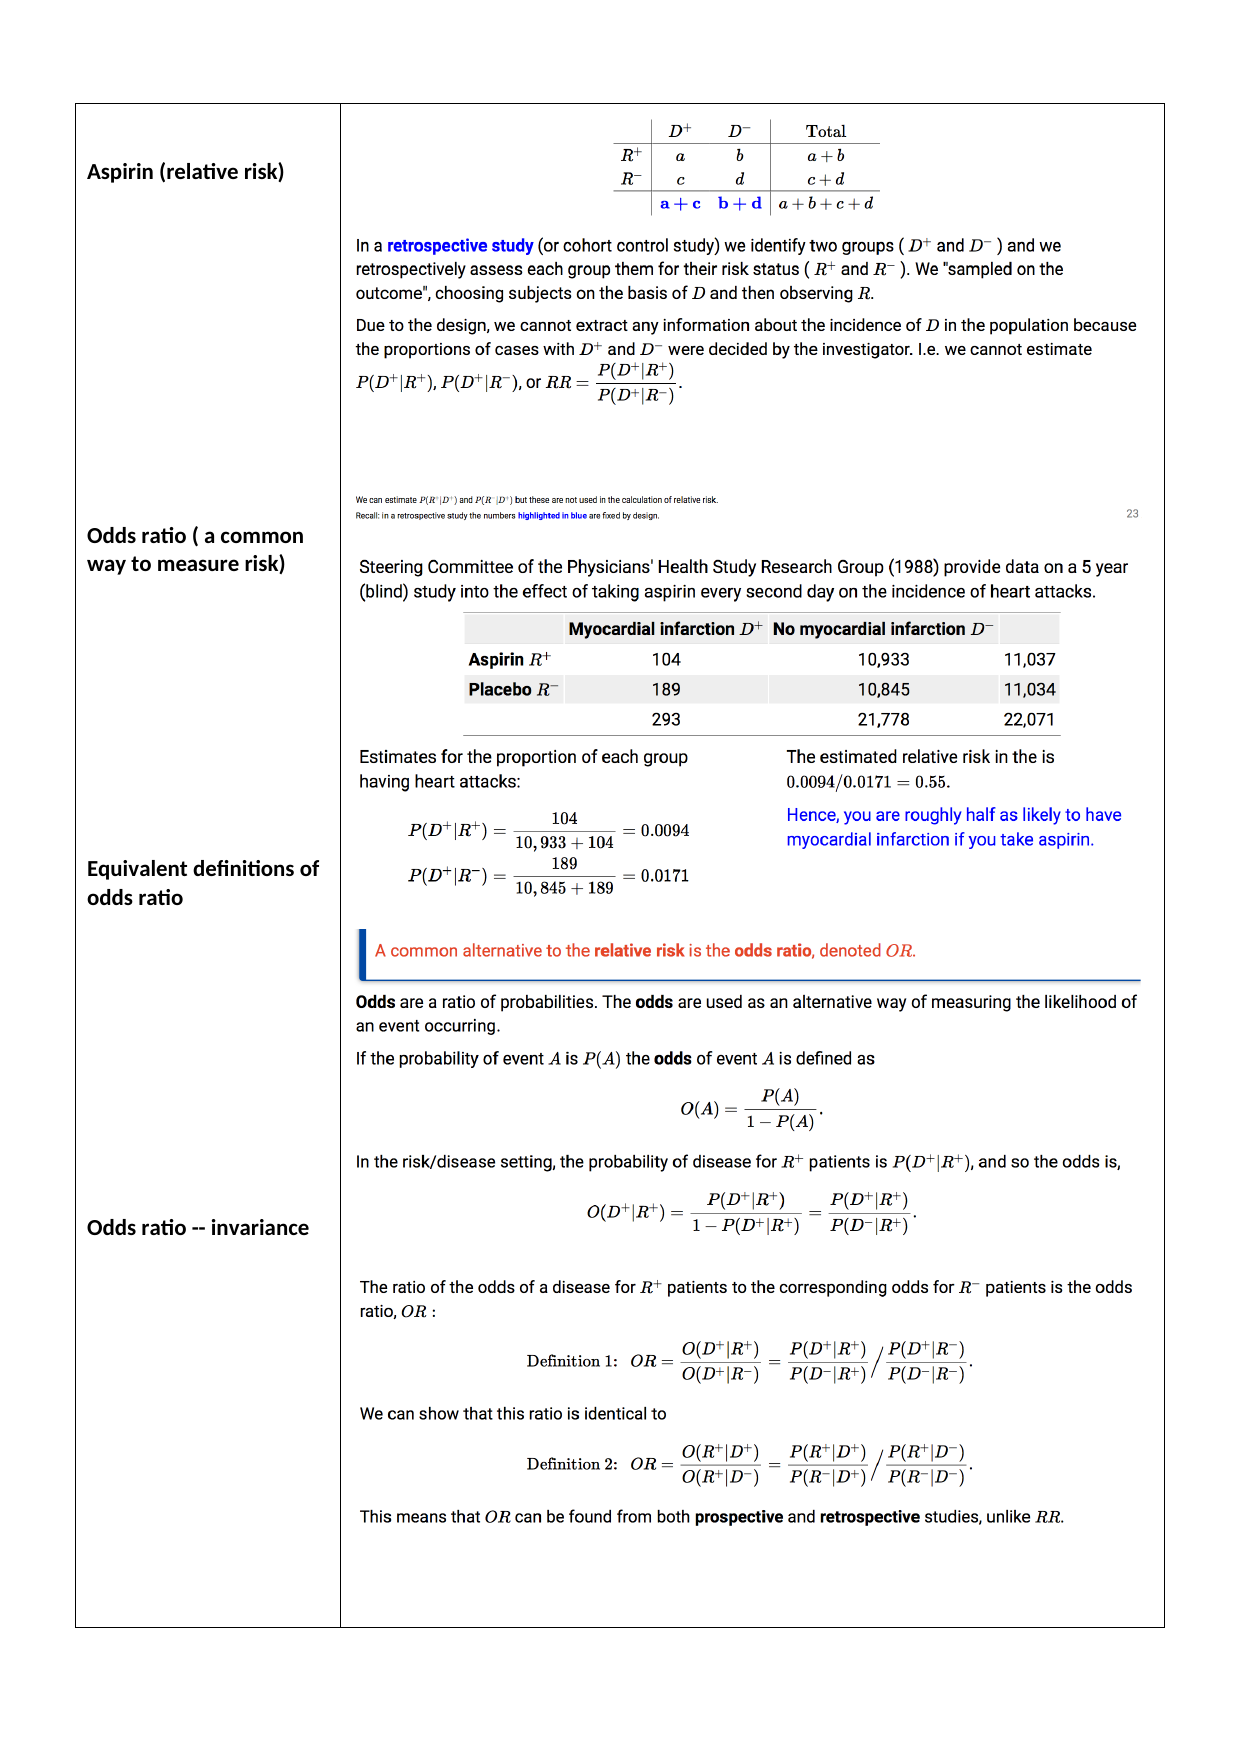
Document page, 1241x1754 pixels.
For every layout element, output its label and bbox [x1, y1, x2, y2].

table_cell [76, 104, 340, 1627]
table_cell [341, 104, 1164, 1627]
picture [352, 104, 1142, 523]
picture [352, 552, 1153, 900]
picture [352, 1270, 1140, 1532]
picture [352, 929, 1141, 1242]
